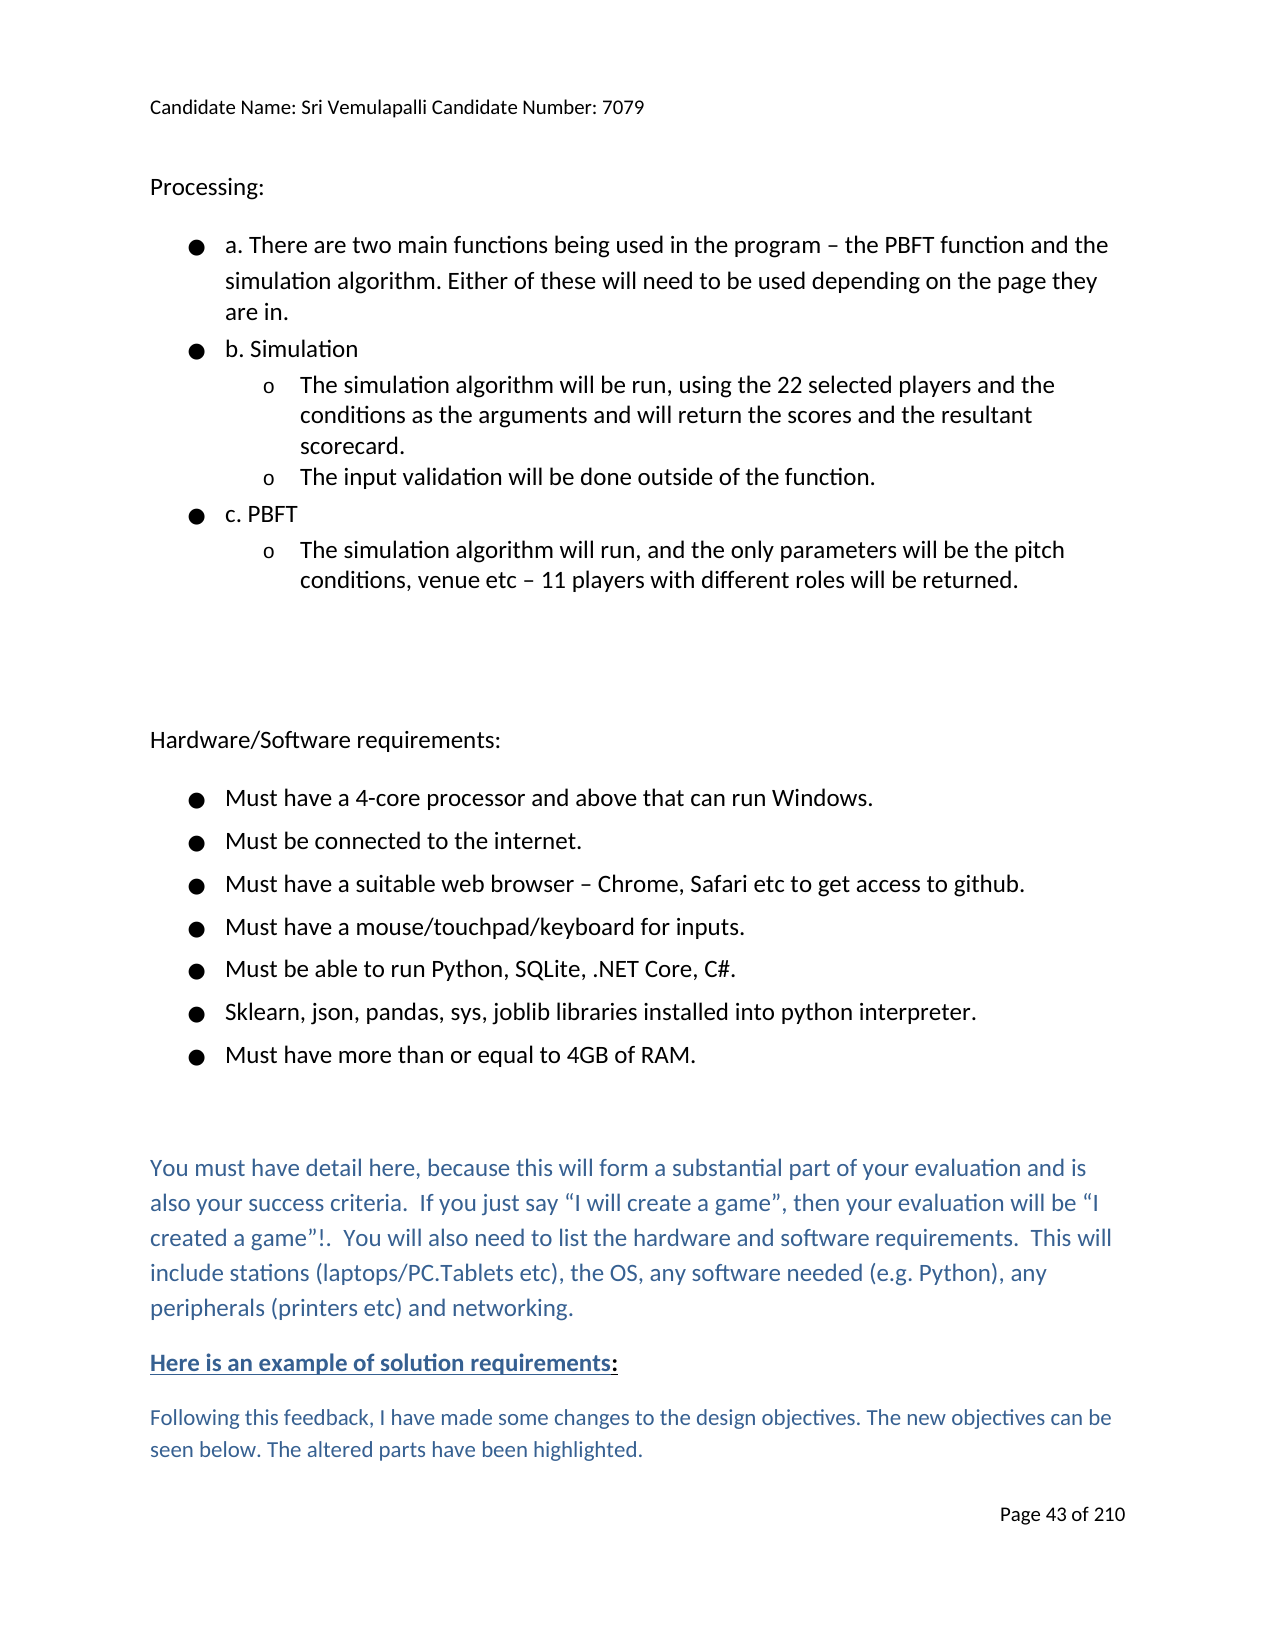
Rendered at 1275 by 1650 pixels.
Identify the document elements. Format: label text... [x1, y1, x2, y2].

list Must be able to run Python, SQLite, .NET Core, C#. [187, 947, 1125, 989]
text Following this feedback, I have made some changes to the design objectives. The new objectives can be seen below. The altered parts have been highlighted. [150, 1403, 1125, 1463]
list c. PBFT [187, 491, 1125, 534]
list Sklearn, json, pandas, sys, joblib libraries installed into python interpreter. [187, 989, 1125, 1032]
text Processing: [150, 171, 1125, 202]
list The simulation algorithm will be run, using the 22 selected players and the conditions as the arguments and will return the scores and the resultant scorecard. [262, 369, 1125, 461]
text You must have detail here, because this will form a substantial part of your evaluation and is also your success criteria. If you just say “I will create a game”, then your evaluation will be “I created a game”!. You will also need to list the hardware and software requirements. This will include stations (laptops/PC.Tablets etc), the OS, any software needed (e.g. Python), any peripherals (printers etc) and networking. [150, 1152, 1125, 1322]
list The input validation will be done outside of the function. [262, 461, 1125, 491]
list Must have a suitable web browser – Chrome, Safari etc to get access to github. [187, 861, 1125, 904]
list The simulation algorithm will run, and the only parameters will be the pitch conditions, venue etc – 11 players with different roles will be returned. [262, 534, 1125, 595]
text Hardware/Software requirements: [150, 725, 1125, 755]
list Must have a 4-core processor and above that can run Windows. [187, 776, 1125, 819]
list b. Simulation [187, 326, 1125, 369]
text Here is an example of solution requirements: [150, 1347, 1125, 1378]
list Must have more than or equal to 4GB of RAM. [187, 1032, 1125, 1075]
list Must have a mouse/touchpad/keyboard for inputs. [187, 904, 1125, 947]
list a. There are two main functions being used in the program – the PBFT function and the simulation algorithm. Either of these will need to be used depending on the page they are in. [187, 223, 1125, 326]
list Must be connected to the internet. [187, 819, 1125, 861]
